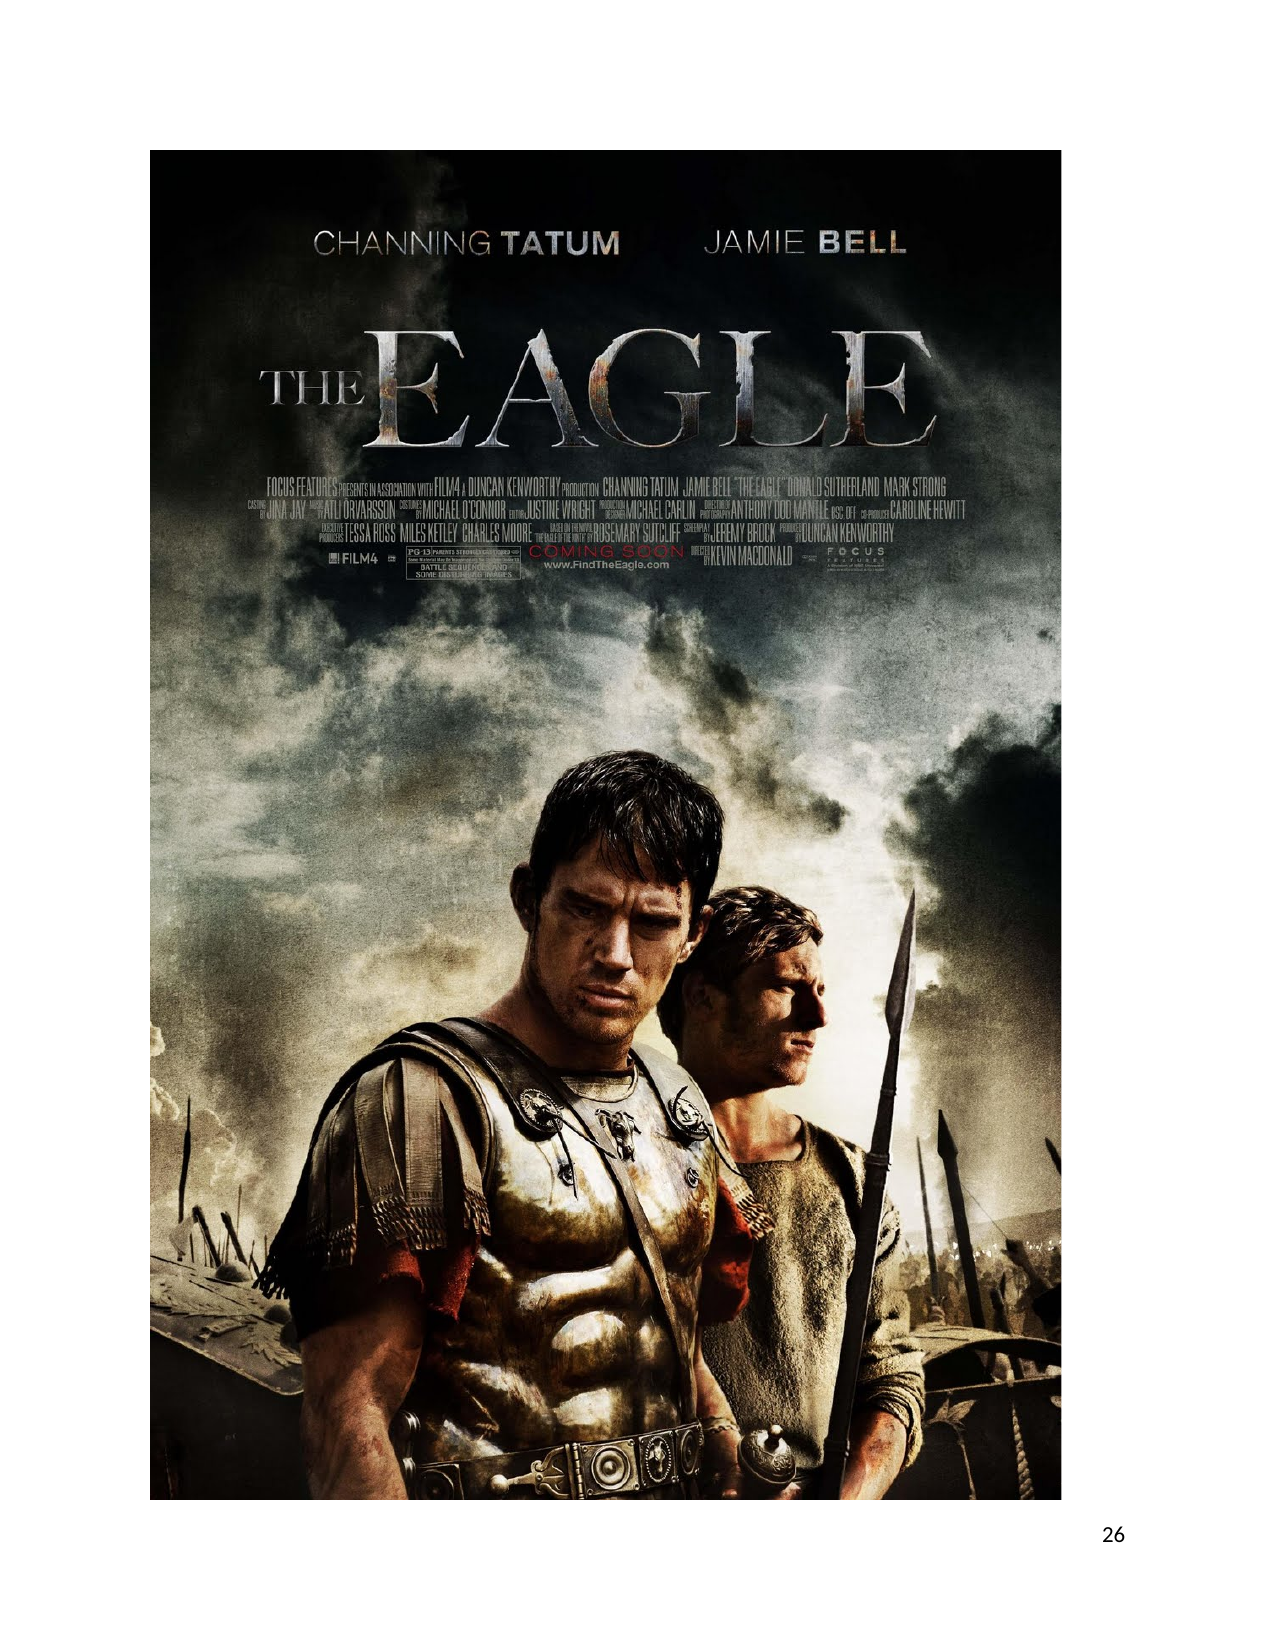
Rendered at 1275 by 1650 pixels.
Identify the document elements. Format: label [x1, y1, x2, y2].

picture [150, 150, 1062, 1500]
